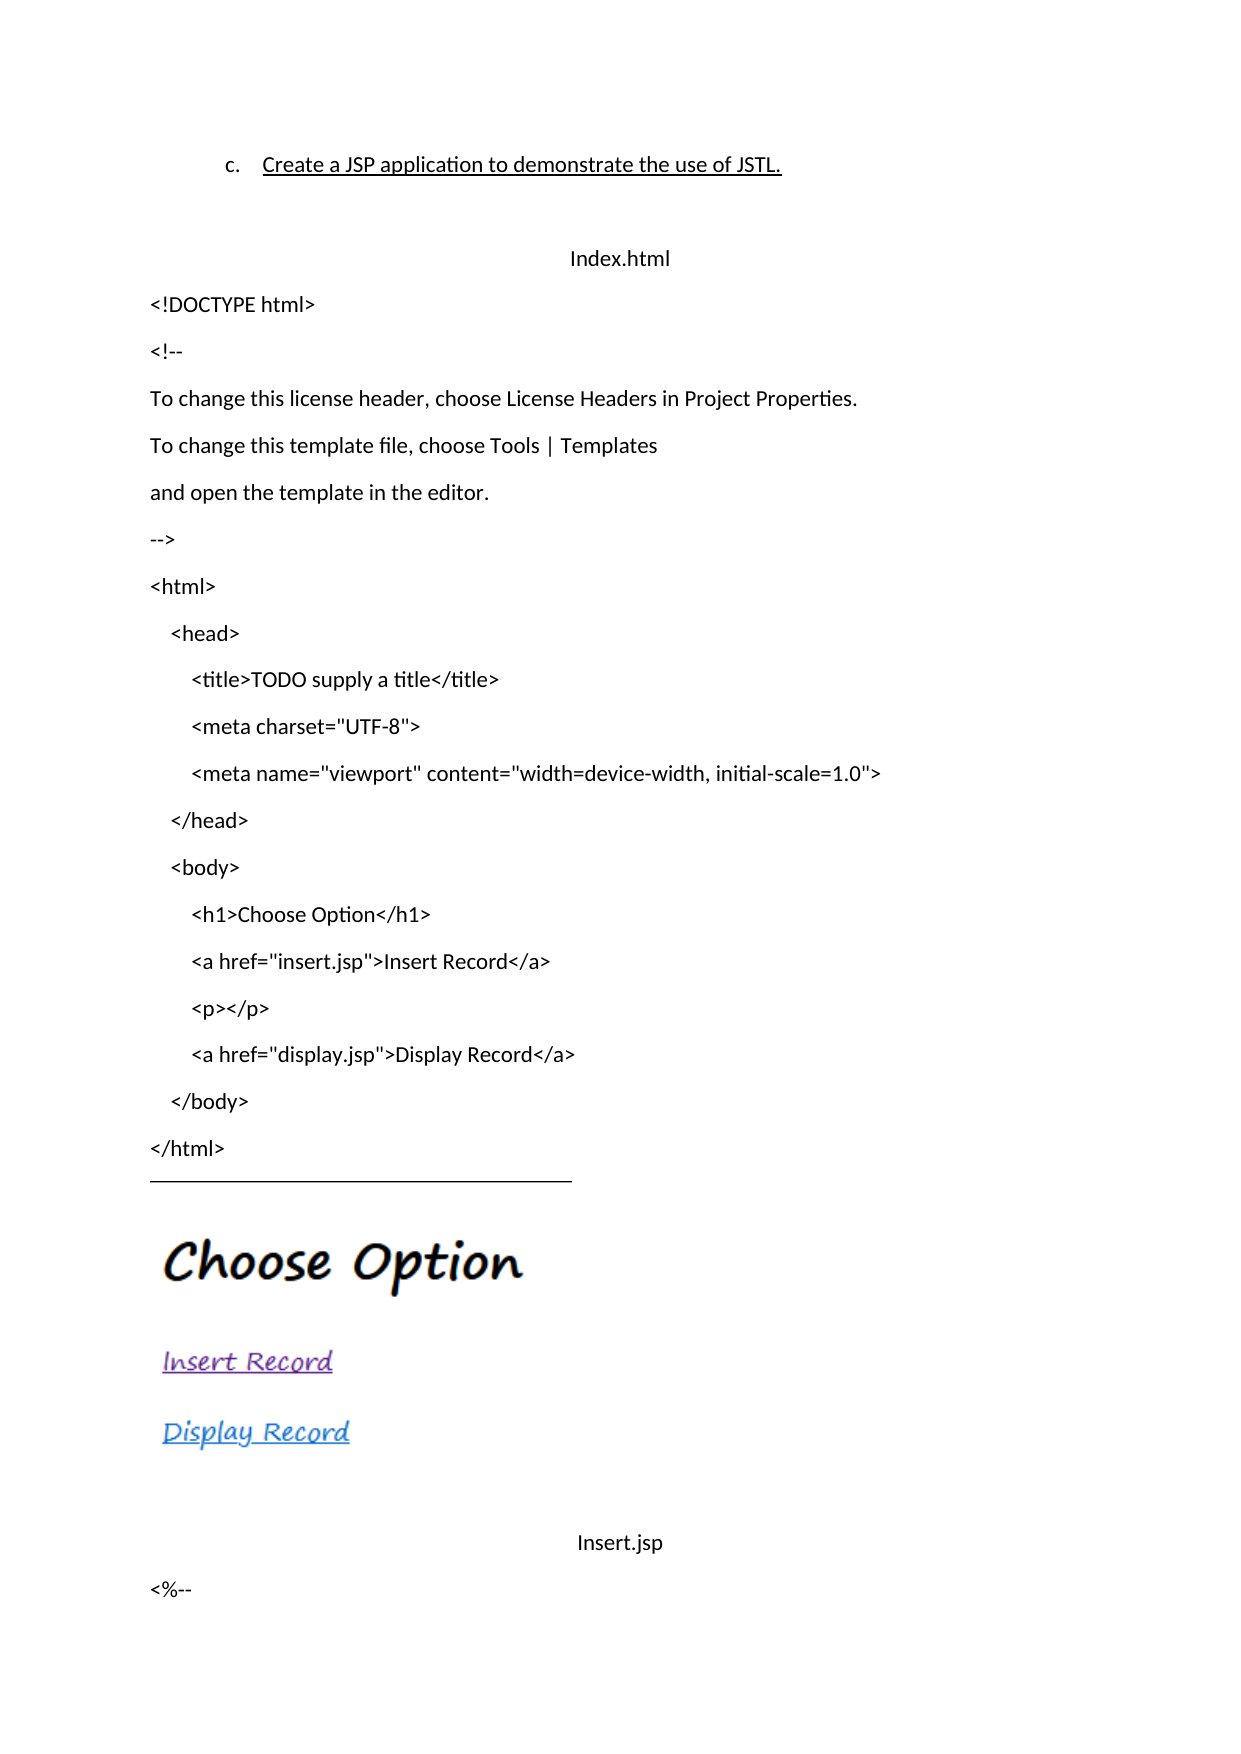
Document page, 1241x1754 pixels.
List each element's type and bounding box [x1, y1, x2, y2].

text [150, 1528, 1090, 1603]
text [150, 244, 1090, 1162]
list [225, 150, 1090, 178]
picture [150, 1181, 572, 1510]
